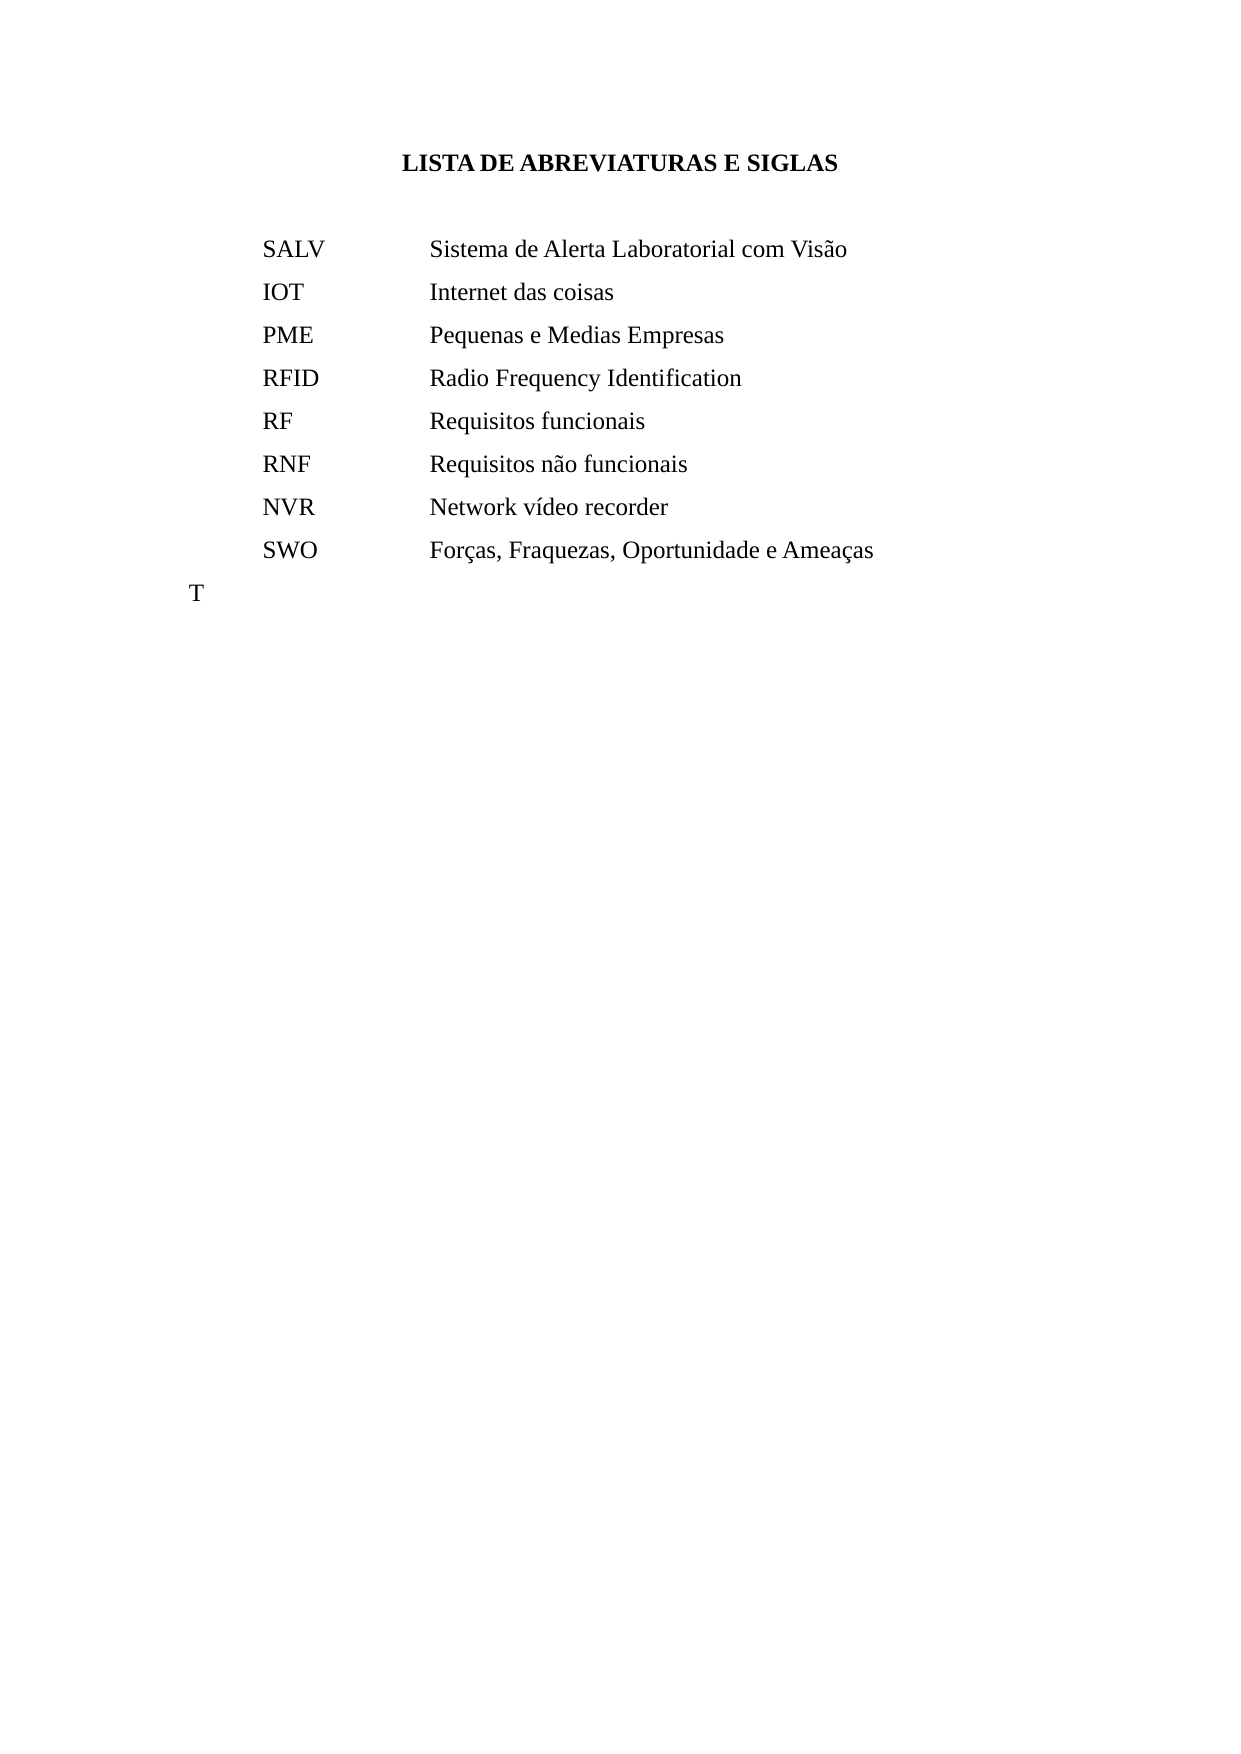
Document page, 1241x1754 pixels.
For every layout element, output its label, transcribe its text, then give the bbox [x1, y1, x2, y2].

table_cell RFID [177, 363, 344, 406]
table_cell SWOT [177, 535, 344, 621]
table_cell PME [177, 320, 344, 363]
table_cell IOT [177, 277, 344, 320]
table_cell Network vídeo recorder [344, 492, 1063, 535]
table_cell RF [177, 406, 344, 449]
table_cell Requisitos funcionais [344, 406, 1063, 449]
table_cell Requisitos não funcionais [344, 449, 1063, 492]
table_header SALV [177, 234, 344, 277]
table_cell RNF [177, 449, 344, 492]
text LISTA DE ABREVIATURAS E SIGLAS [177, 148, 1063, 176]
table_cell Internet das coisas [344, 277, 1063, 320]
table_cell Pequenas e Medias Empresas [344, 320, 1063, 363]
table_cell Forças, Fraquezas, Oportunidade e Ameaças [344, 535, 1063, 621]
table_cell Radio Frequency Identification [344, 363, 1063, 406]
table_header Sistema de Alerta Laboratorial com Visão [344, 234, 1063, 277]
table_cell NVR [177, 492, 344, 535]
